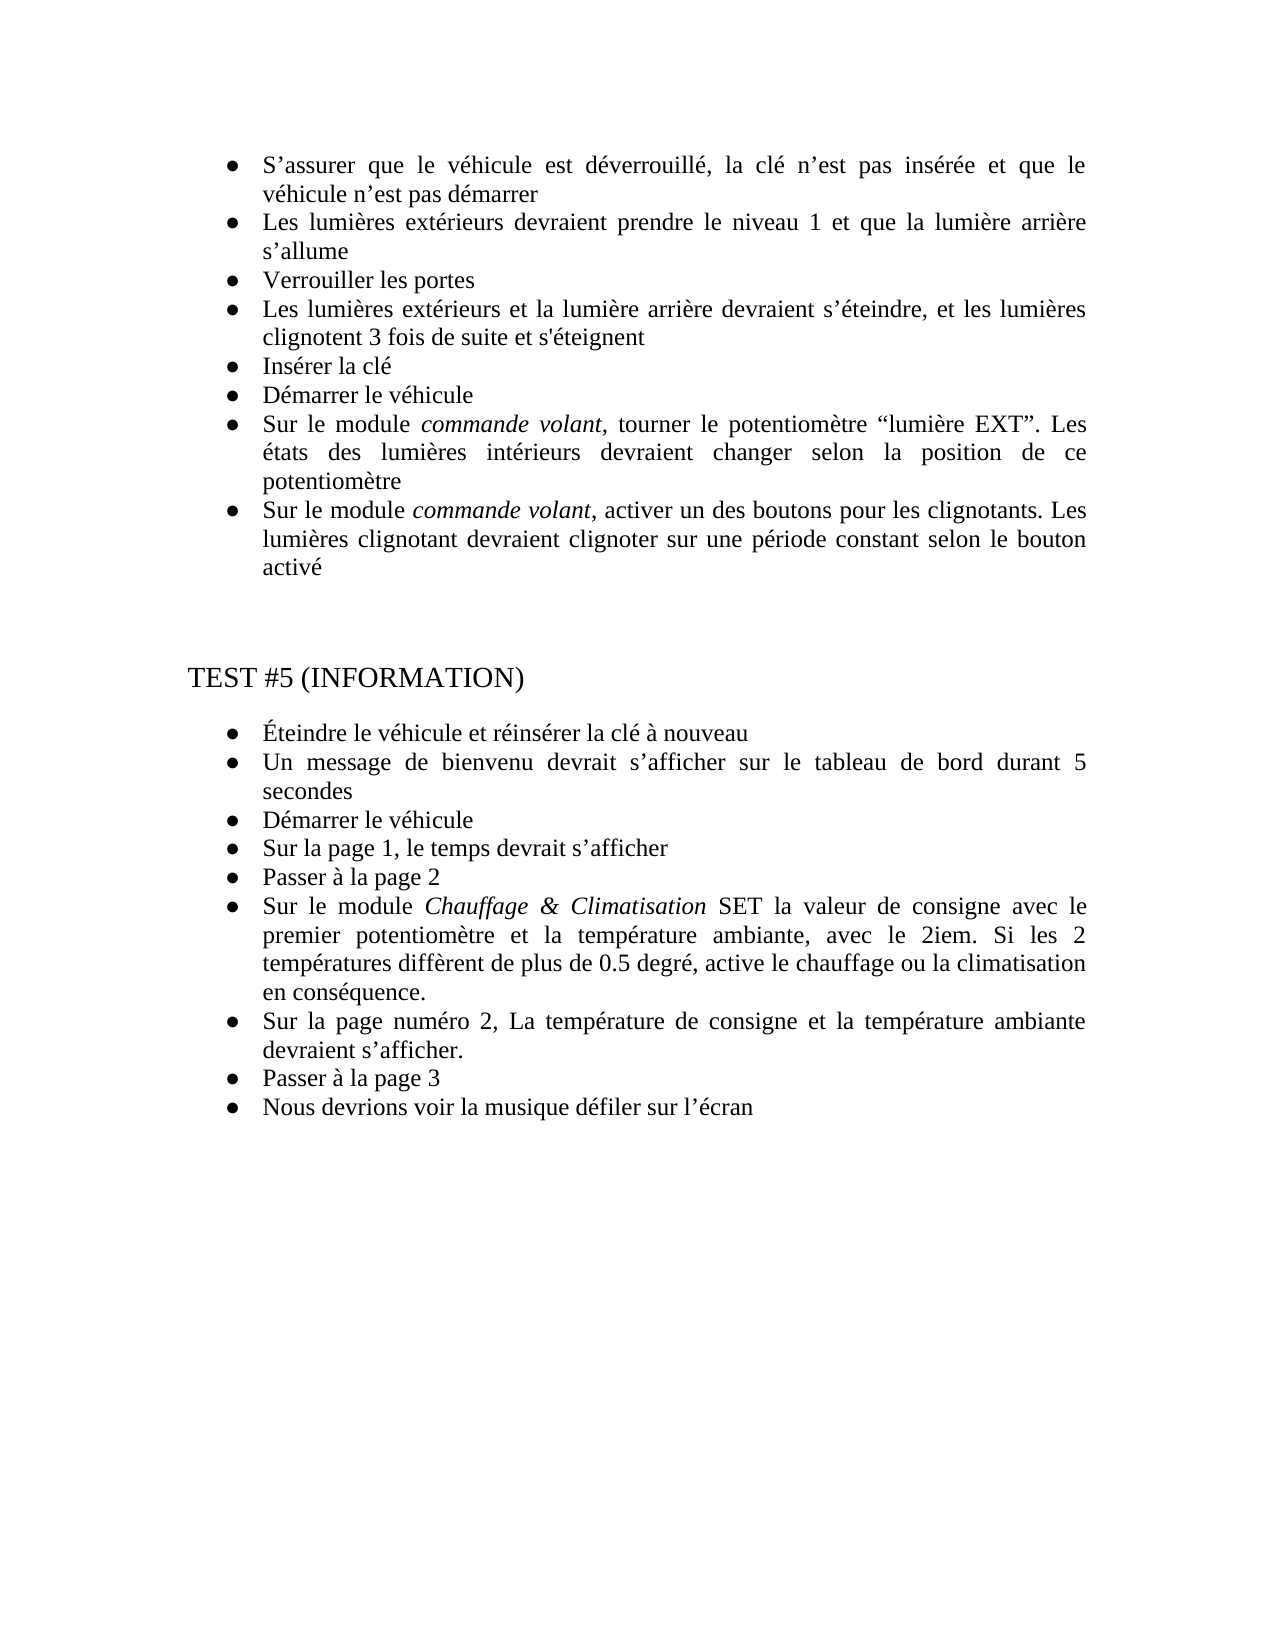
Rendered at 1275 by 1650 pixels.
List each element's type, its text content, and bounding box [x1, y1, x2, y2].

list S’assurer que le véhicule est déverrouillé, la clé n’est pas insérée et que le véhicule n’est pas démarrer [225, 150, 1087, 207]
list Nous devrions voir la musique défiler sur l’écran [225, 1092, 1087, 1121]
list Passer à la page 2 [225, 862, 1087, 891]
list Les lumières extérieurs et la lumière arrière devraient s’éteindre, et les lumières clignotent 3 fois de suite et s'éteignent [225, 294, 1087, 351]
list Sur le module commande volant, tourner le potentiomètre “lumière EXT”. Les états des lumières intérieurs devraient changer selon la position de ce potentiomètre [225, 409, 1087, 495]
list Démarrer le véhicule [225, 805, 1087, 833]
list Sur la page numéro 2, La température de consigne et la température ambiante devraient s’afficher. [225, 1006, 1087, 1063]
list Passer à la page 3 [225, 1063, 1087, 1092]
list Insérer la clé [225, 351, 1087, 380]
list Éteindre le véhicule et réinsérer la clé à nouveau [225, 718, 1087, 747]
list Sur le module Chauffage & Climatisation SET la valeur de consigne avec le premier potentiomètre et la température ambiante, avec le 2iem. Si les 2 températures diffèrent de plus de 0.5 degré, active le chauffage ou la climatisation en conséquence. [225, 891, 1087, 1006]
list Les lumières extérieurs devraient prendre le niveau 1 et que la lumière arrière s’allume [225, 207, 1087, 265]
list Un message de bienvenu devrait s’afficher sur le tableau de bord durant 5 secondes [225, 747, 1087, 805]
list Sur le module commande volant, activer un des boutons pour les clignotants. Les lumières clignotant devraient clignoter sur une période constant selon le bouton activé [225, 495, 1087, 581]
list Sur la page 1, le temps devrait s’afficher [225, 833, 1087, 862]
subtitle TEST #5 (INFORMATION) [187, 660, 1087, 693]
list Démarrer le véhicule [225, 380, 1087, 409]
list Verrouiller les portes [225, 265, 1087, 294]
